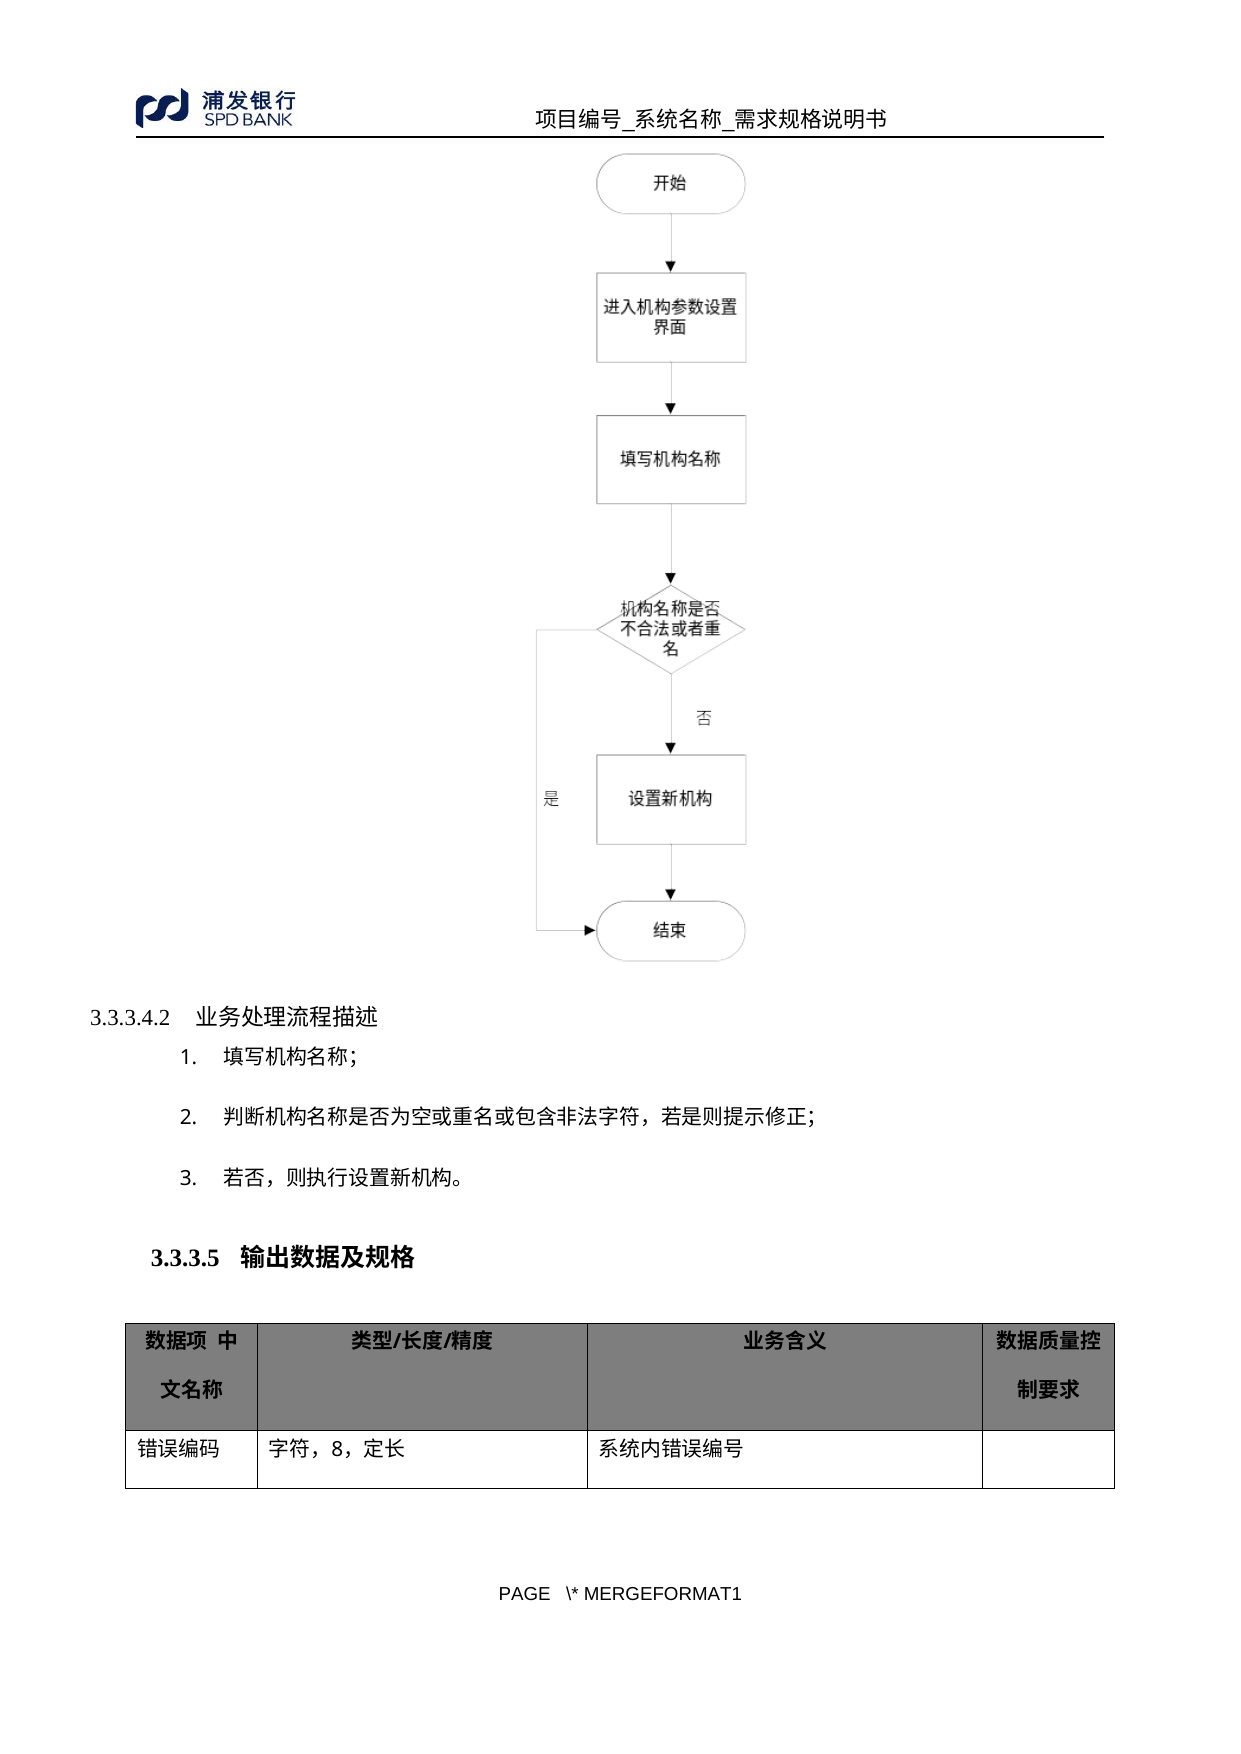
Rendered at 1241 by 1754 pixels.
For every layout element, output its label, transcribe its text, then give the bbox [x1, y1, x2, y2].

table_cell [983, 1431, 1114, 1488]
table_cell 字符，8，定长 [258, 1431, 587, 1488]
table_header 业务含义 [588, 1324, 982, 1430]
subtitle 输出数据及规格 [151, 1223, 1104, 1288]
picture [135, 88, 296, 128]
table_header 类型/长度/精度 [258, 1324, 587, 1430]
table_cell 错误编码 [126, 1431, 257, 1488]
list 若否，则执行设置新机构。 [179, 1160, 1104, 1192]
subtitle 业务处理流程描述 [90, 1001, 1104, 1033]
table_header 数据质量控制要求 [983, 1324, 1114, 1430]
table_header 数据项 中文名称 [126, 1324, 257, 1430]
table_cell 系统内错误编号 [588, 1431, 982, 1488]
list 填写机构名称； [179, 1039, 1104, 1072]
list 判断机构名称是否为空或重名或包含非法字符，若是则提示修正； [179, 1099, 1104, 1132]
